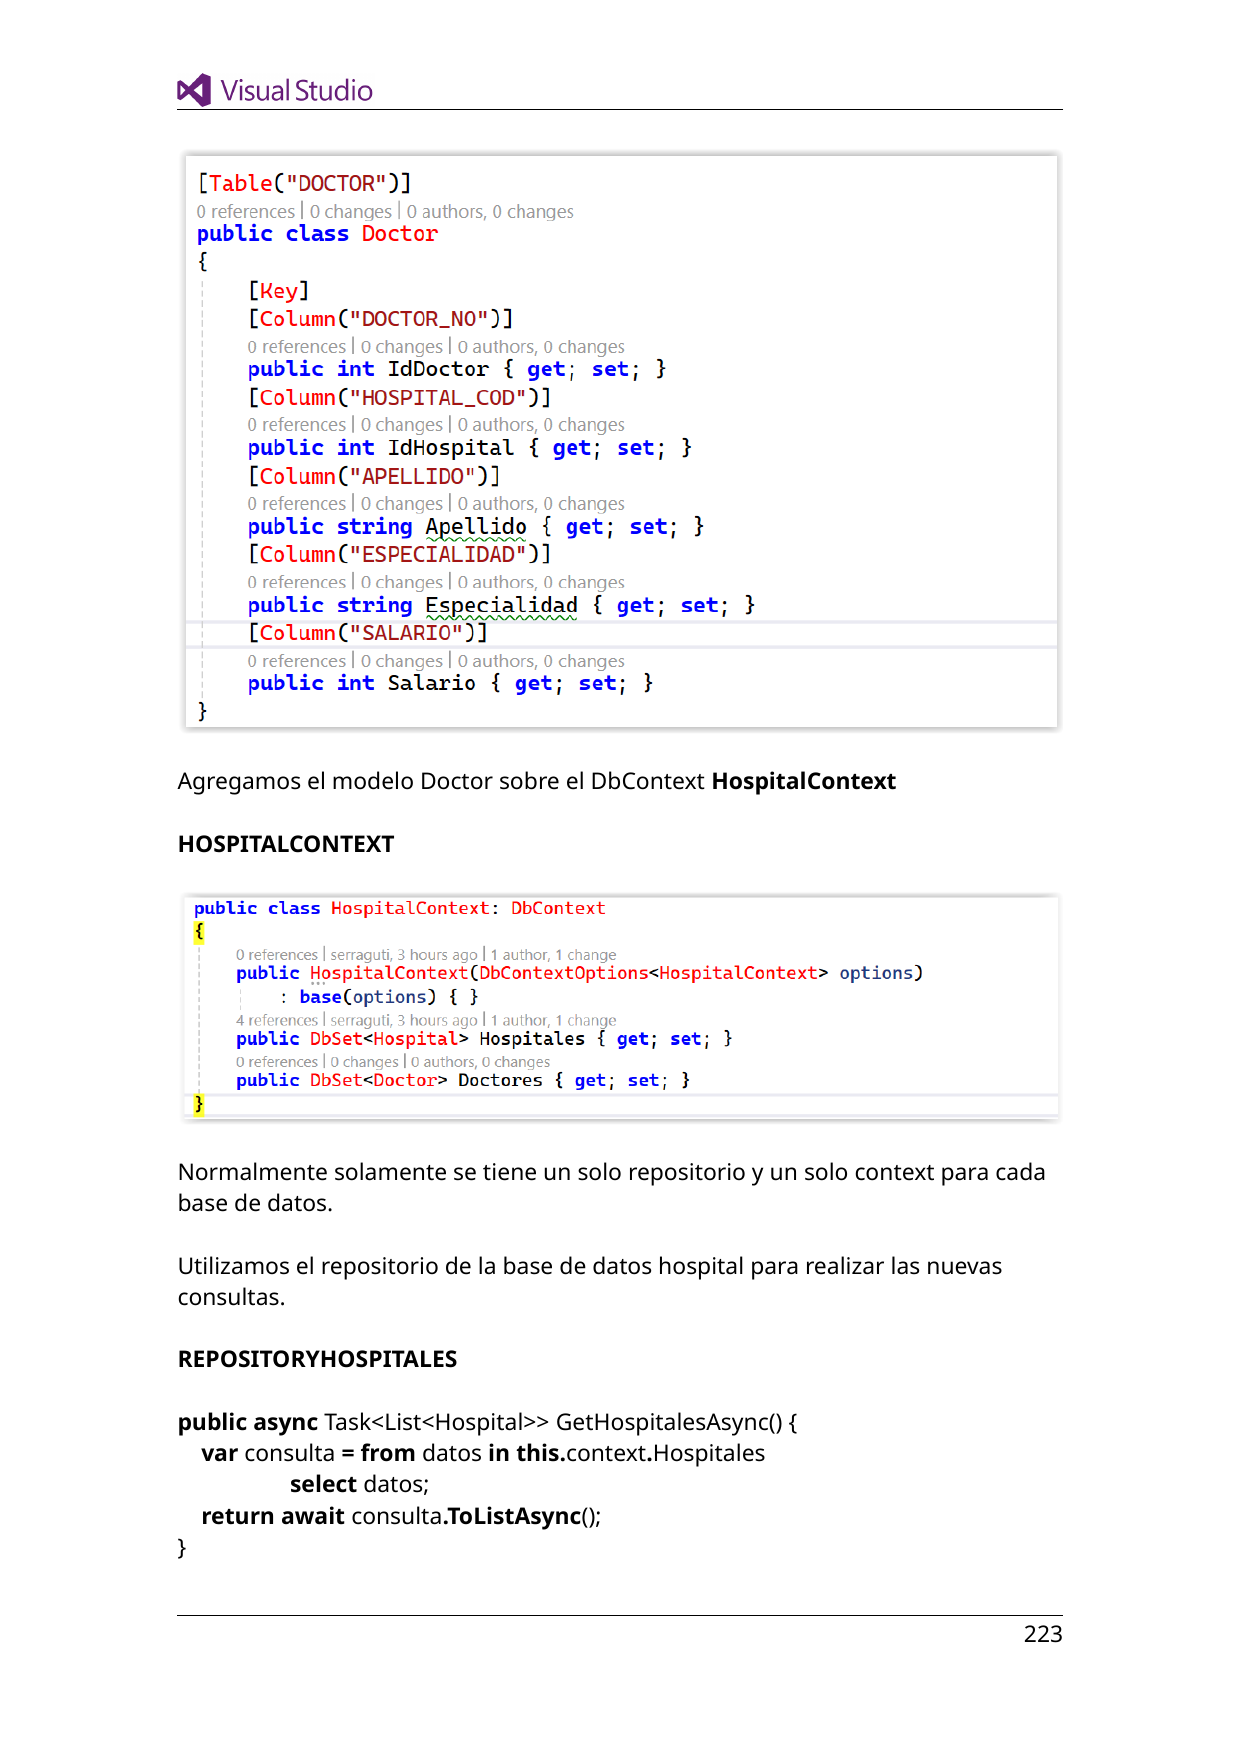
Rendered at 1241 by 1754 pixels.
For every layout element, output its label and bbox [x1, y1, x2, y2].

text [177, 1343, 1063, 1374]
picture [177, 147, 1063, 734]
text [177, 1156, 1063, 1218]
picture [177, 890, 1063, 1125]
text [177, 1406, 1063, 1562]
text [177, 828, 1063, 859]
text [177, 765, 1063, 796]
picture [177, 73, 375, 107]
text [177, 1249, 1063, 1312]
